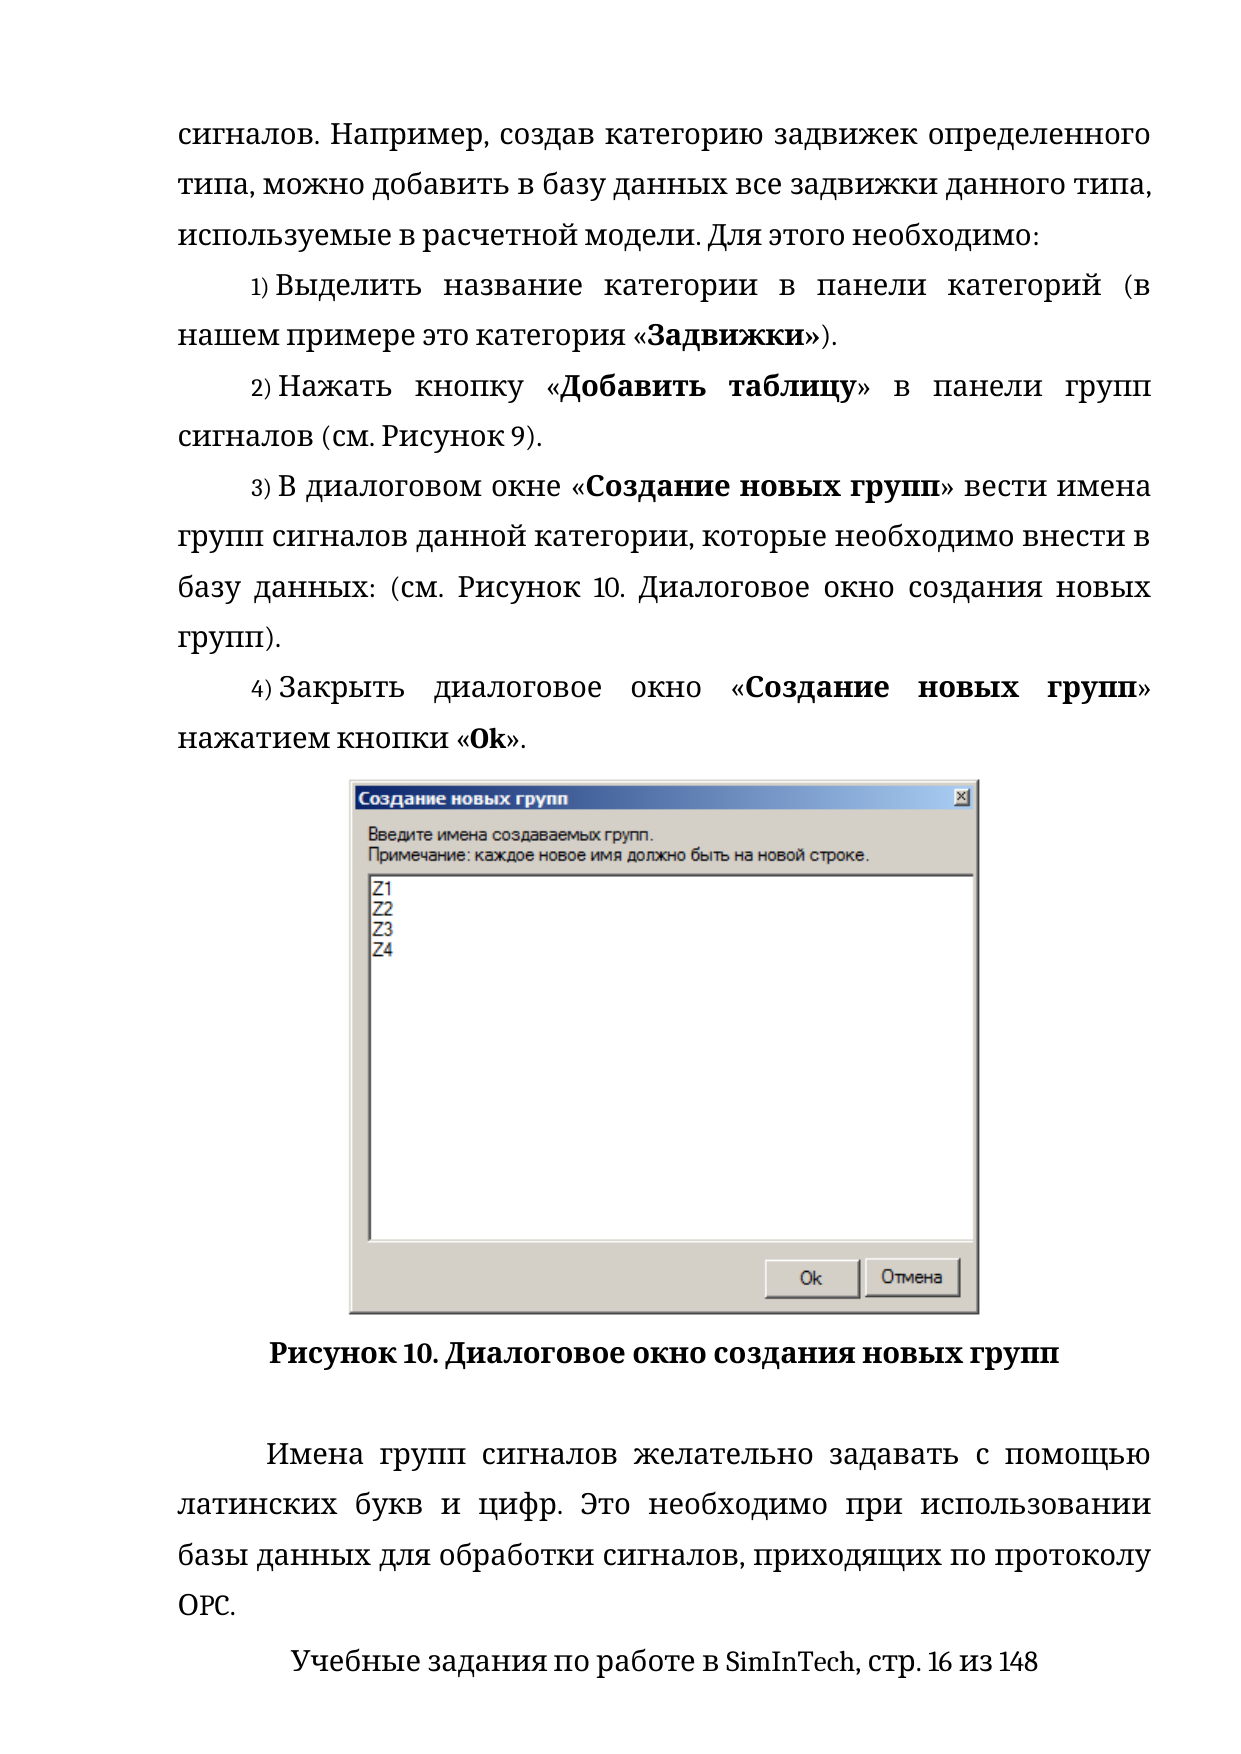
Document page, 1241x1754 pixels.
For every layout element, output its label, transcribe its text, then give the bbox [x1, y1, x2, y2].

picture [340, 772, 989, 1321]
list Выделить название категории в панели категорий (в нашем примере это категория «Задвижки»). [177, 269, 1152, 353]
list Нажать кнопку «Добавить таблицу» в панели групп сигналов (см. Рисунок 9). [177, 370, 1152, 453]
list В диалоговом окне «Создание новых групп» вести имена групп сигналов данной категории, которые необходимо внести в базу данных: (см. Рисунок 10). [177, 470, 1152, 655]
text Имена групп сигналов желательно задавать с помощью латинских букв и цифр. Это необходимо при использовании базы данных для обработки сигналов, приходящих по протоколу ОPC. [177, 1438, 1152, 1623]
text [177, 118, 1152, 252]
list Закрыть диалоговое окно «Создание новых групп» нажатием кнопки «Ok». [177, 672, 1152, 755]
